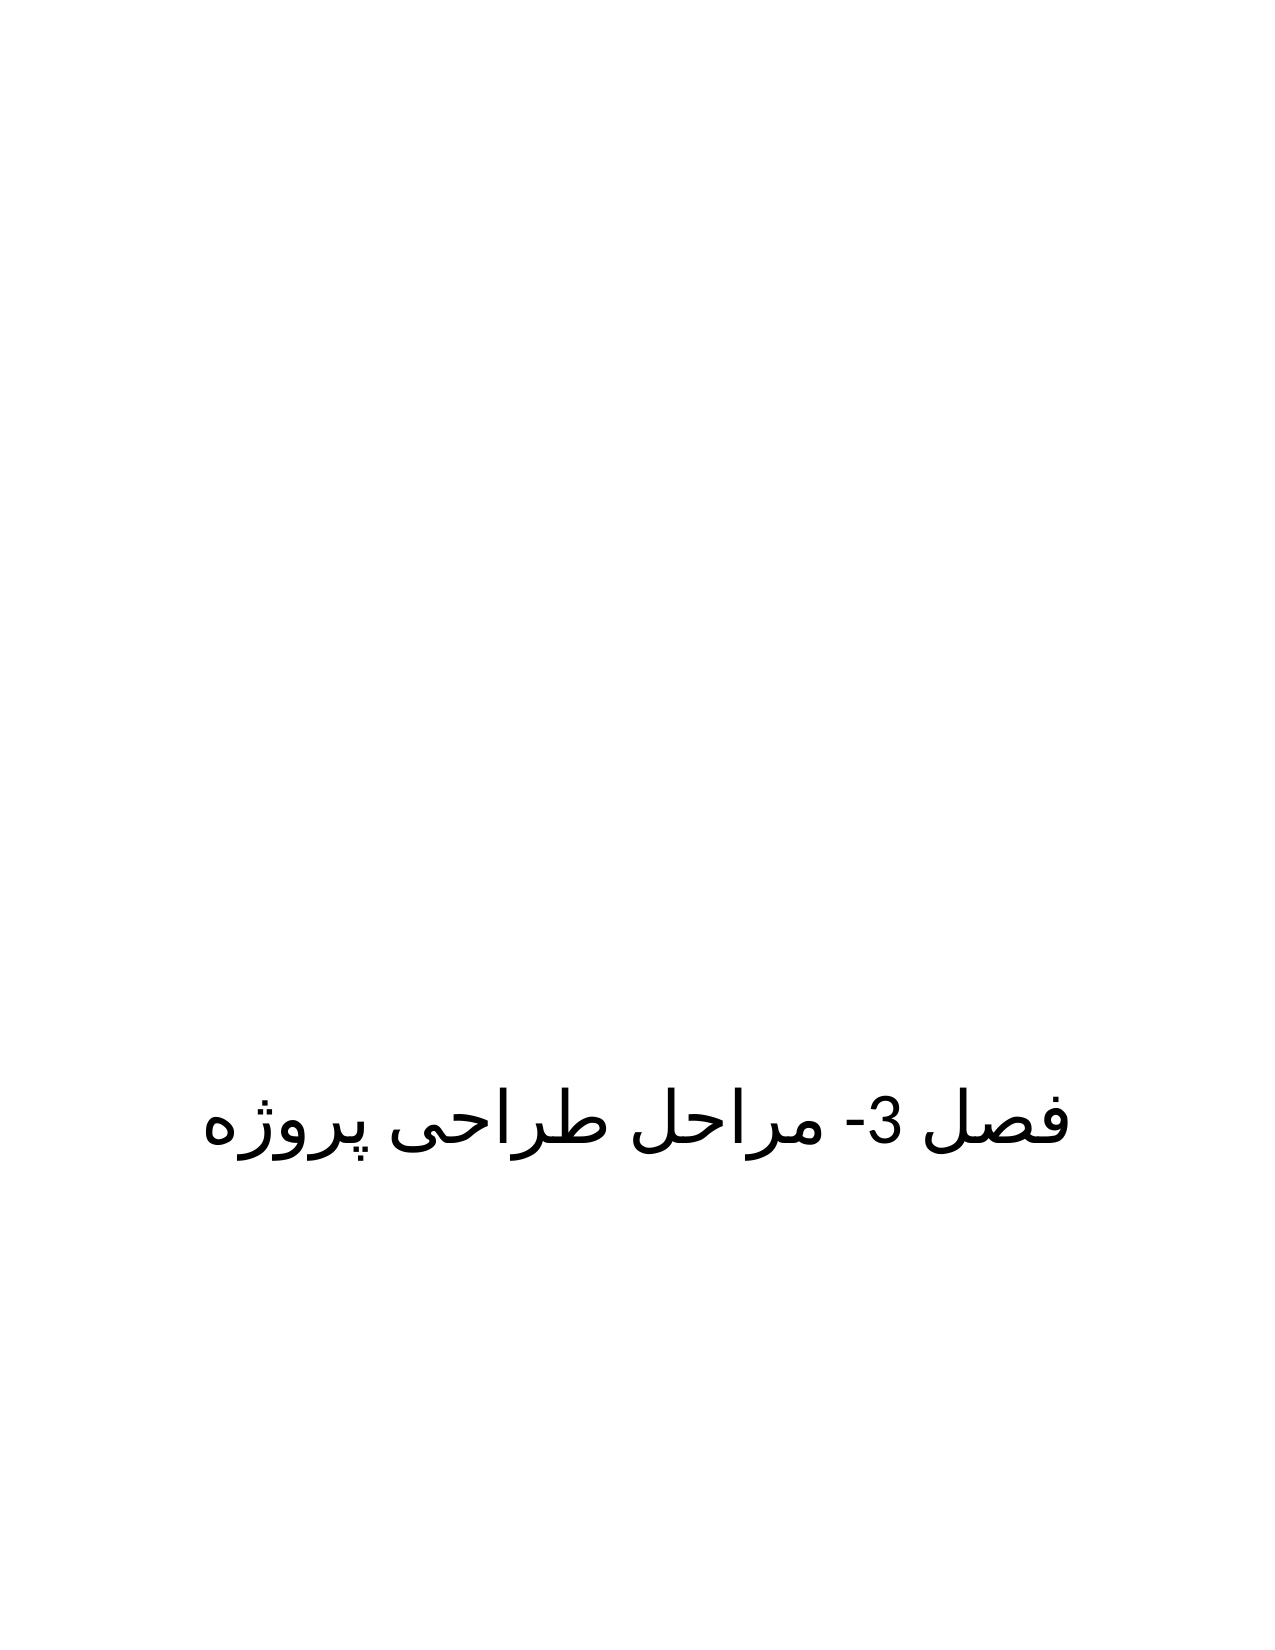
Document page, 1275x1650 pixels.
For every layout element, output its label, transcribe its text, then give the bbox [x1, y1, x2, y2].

text فصل 3- مراحل طراحی پروژه [150, 1073, 1125, 1162]
